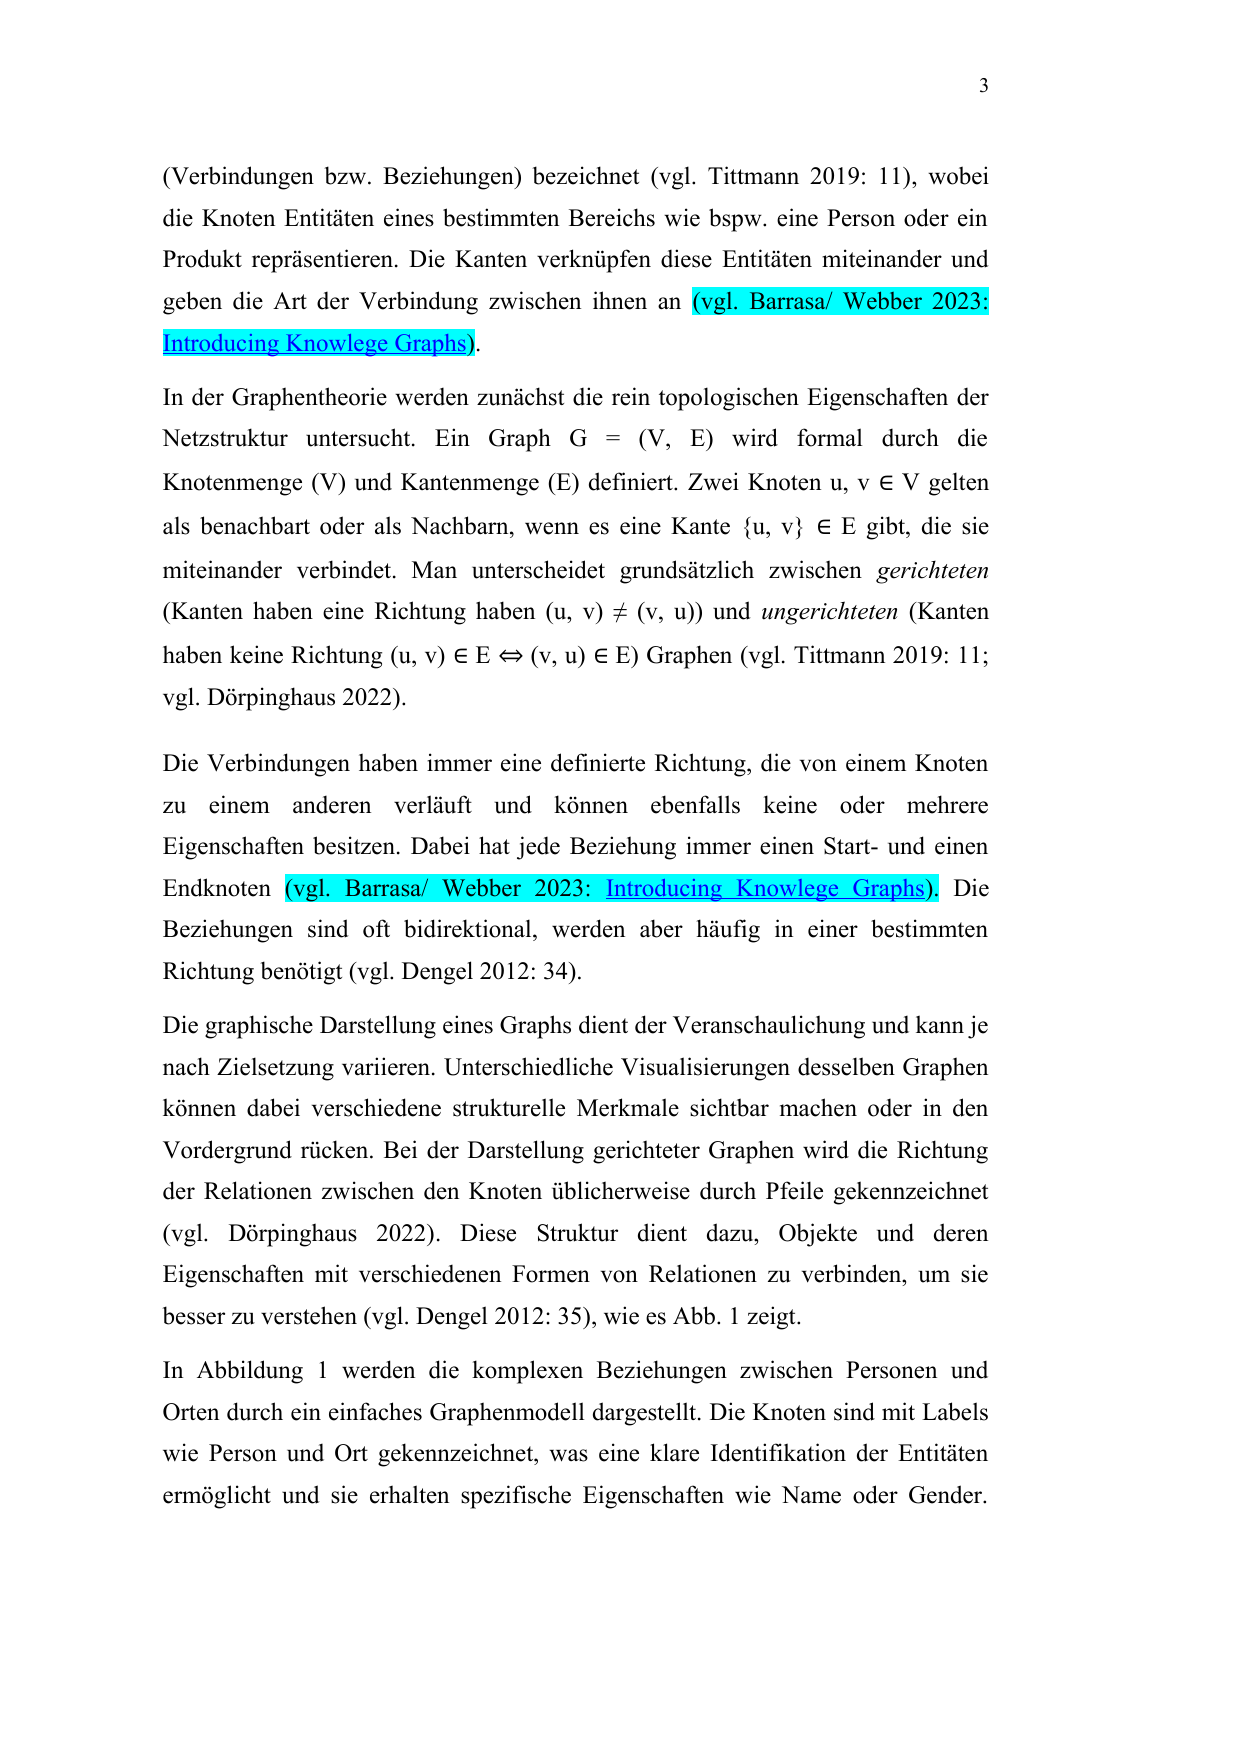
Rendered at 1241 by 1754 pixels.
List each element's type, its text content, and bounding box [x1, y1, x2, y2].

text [162, 1356, 989, 1509]
text In der Graphentheorie werden zunächst die rein topologischen Eigenschaften der Netzstruktur untersucht. Ein Graph G = (V, E) wird formal durch die Knotenmenge (V) und Kantenmenge (E) definiert. Zwei Knoten u, v ∈ V gelten als benachbart oder als Nachbarn, wenn es eine Kante {u, v} ∈ E gibt, die sie miteinander verbindet. Man unterscheidet grundsätzlich zwischen gerichteten (Kanten haben eine Richtung haben (u, v) ≠ (v, u)) und ungerichteten (Kanten haben keine Richtung (u, v) ∈ E ⇔ (v, u) ∈ E) Graphen (vgl. Tittmann 2019: 11; vgl. Dörpinghaus 2022). [162, 383, 989, 711]
text Die Verbindungen haben immer eine definierte Richtung, die von einem Knoten zu einem anderen verläuft und können ebenfalls keine oder mehrere Eigenschaften besitzen. Dabei hat jede Beziehung immer einen Start- und einen Endknoten (vgl. Barrasa/ Webber 2023: Introducing Knowlege Graphs). Die Beziehungen sind oft bidirektional, werden aber häufig in einer bestimmten Richtung benötigt (vgl. Dengel 2012: 34). [162, 749, 989, 985]
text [162, 162, 989, 356]
text Die graphische Darstellung eines Graphs dient der Veranschaulichung und kann je nach Zielsetzung variieren. Unterschiedliche Visualisierungen desselben Graphen können dabei verschiedene strukturelle Merkmale sichtbar machen oder in den Vordergrund rücken. Bei der Darstellung gerichteter Graphen wird die Richtung der Relationen zwischen den Knoten üblicherweise durch Pfeile gekennzeichnet (vgl. Dörpinghaus 2022). Diese Struktur dient dazu, Objekte und deren Eigenschaften mit verschiedenen Formen von Relationen zu verbinden, um sie besser zu verstehen (vgl. Dengel 2012: 35), wie es Abb. 1 zeigt. [162, 1011, 989, 1330]
